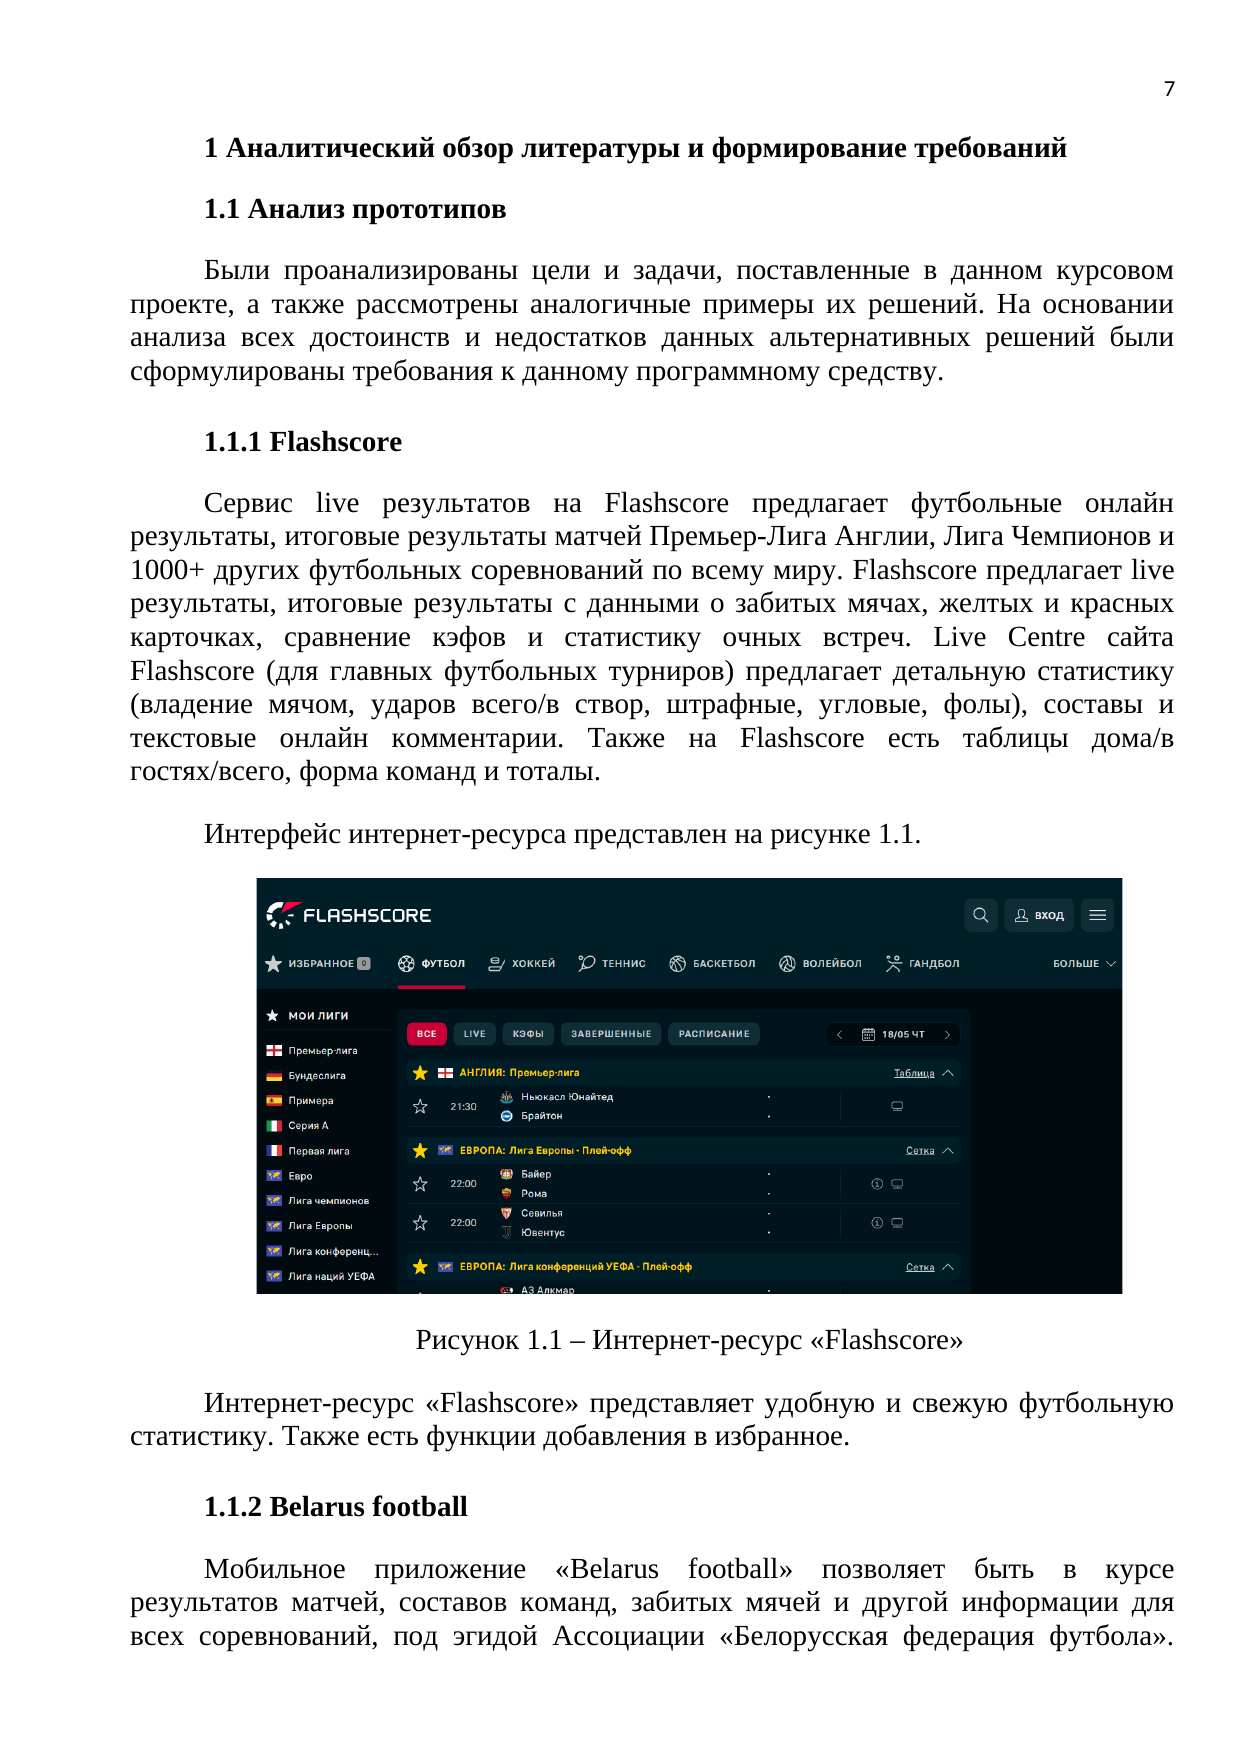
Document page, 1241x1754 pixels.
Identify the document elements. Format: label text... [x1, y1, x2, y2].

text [130, 1551, 1175, 1651]
subtitle Flashscore [130, 424, 1175, 457]
text Сервис live результатов на Flashscore предлагает футбольные онлайн результаты, итоговые результаты матчей Премьер-Лига Англии, Лига Чемпионов и 1000+ других футбольных соревнований по всему миру. Flashscore предлагает live результаты, итоговые результаты с данными о забитых мячах, желтых и красных карточках, сравнение кэфов и статистику очных встреч. Live Centre сайта Flashscore (для главных футбольных турниров) предлагает детальную статистику (владение мячом, ударов всего/в створ, штрафные, угловые, фолы), составы и текстовые онлайн комментарии. Также на Flashscore есть таблицы дома/в гостях/всего, форма команд и тоталы. [130, 485, 1175, 787]
text Рисунок 1.1 – Интернет-ресурс «Flashscore» [130, 1322, 1175, 1356]
text Были проанализированы цели и задачи, поставленные в данном курсовом проекте, а также рассмотрены аналогичные примеры их решений. На основании анализа всех достоинств и недостатков данных альтернативных решений были сформулированы требования к данному программному средству. [130, 252, 1175, 386]
text Интернет-ресурс «Flashscore» представляет удобную и свежую футбольную статистику. Также есть функции добавления в избранное. [130, 1385, 1175, 1452]
subtitle Аналитический обзор литературы и формирование требований [130, 130, 1175, 163]
text Интерфейс интернет-ресурса представлен на рисунке 1.1. [130, 816, 1175, 849]
subtitle Анализ прототипов [130, 191, 1175, 224]
subtitle Belarus football [130, 1489, 1175, 1523]
picture [256, 878, 1123, 1294]
